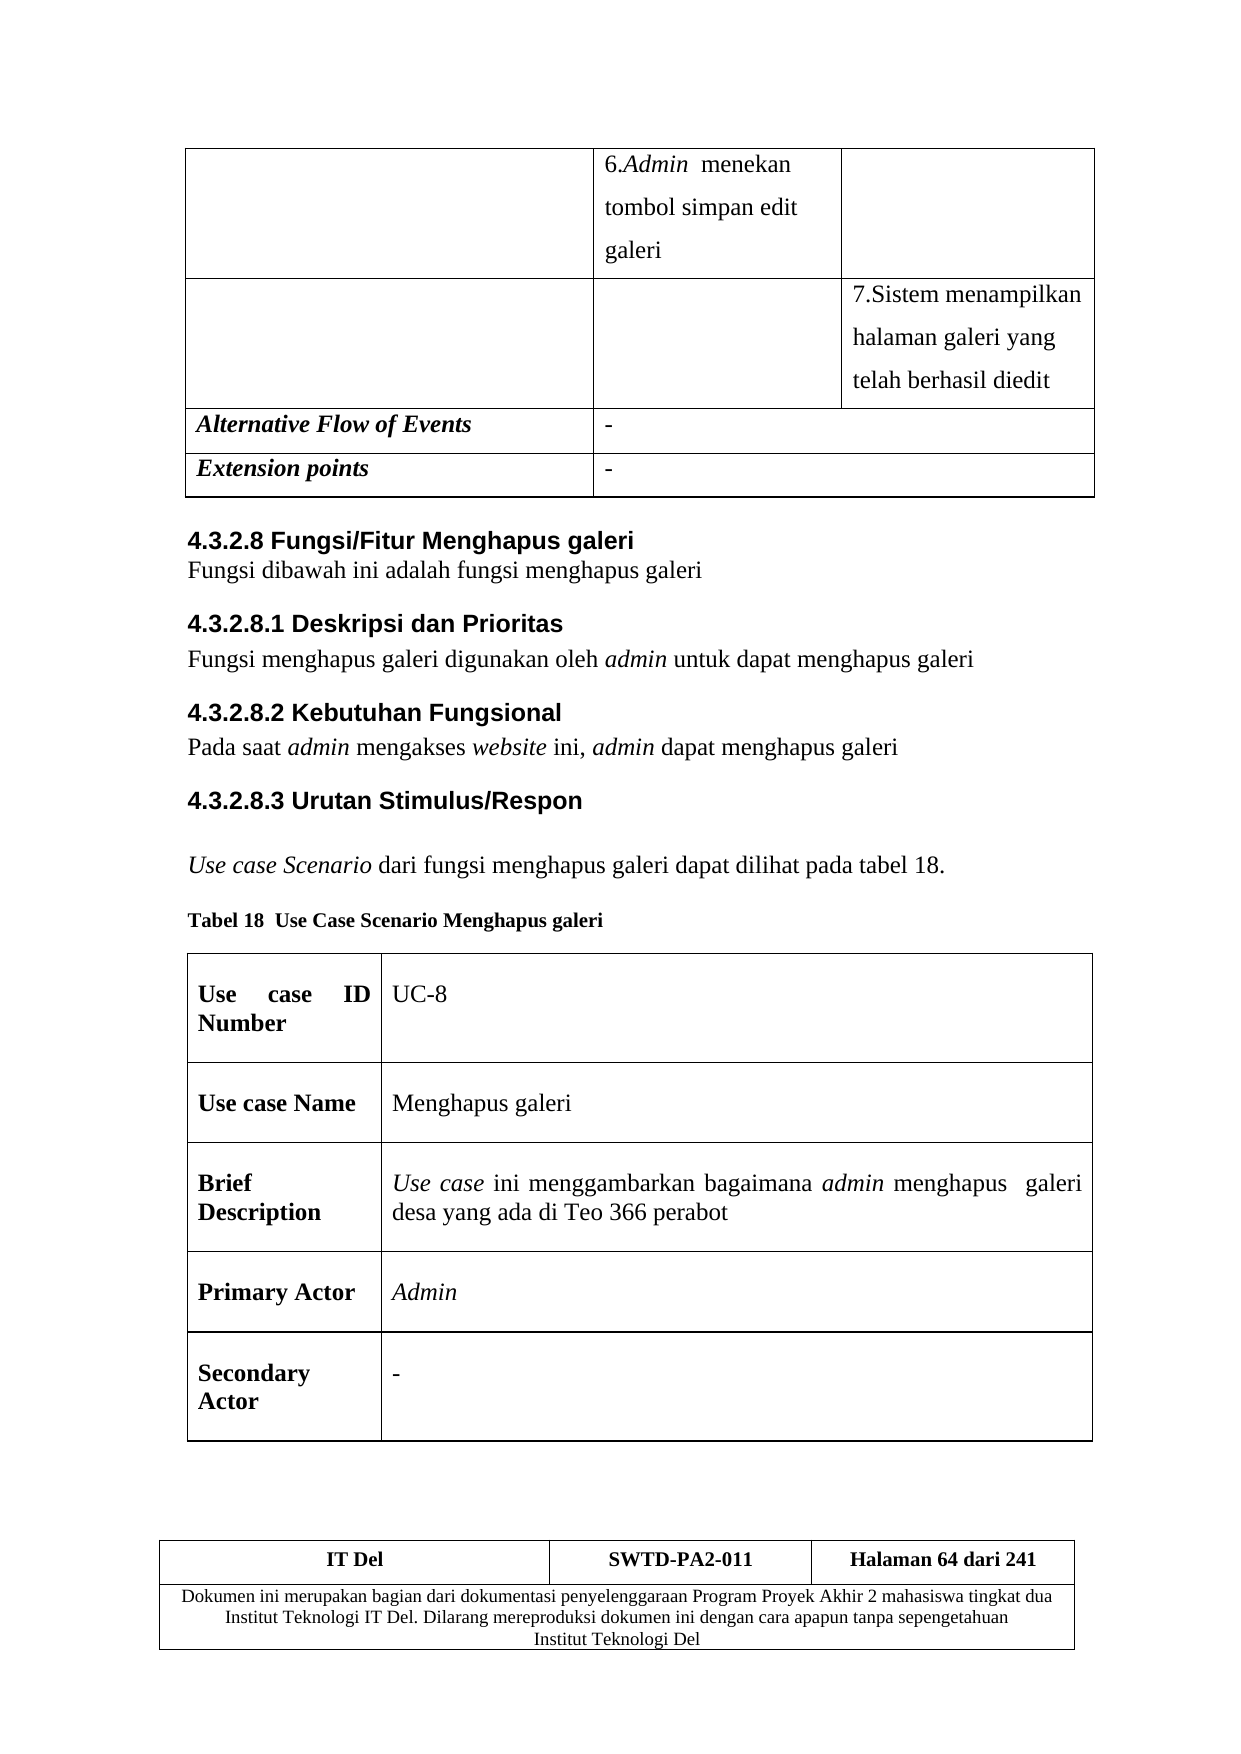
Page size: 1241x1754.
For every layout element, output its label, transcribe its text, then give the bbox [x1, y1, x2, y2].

table_cell Secondary Actor [188, 1333, 381, 1440]
table_cell - [382, 1333, 1092, 1440]
table_cell - [594, 454, 1094, 496]
table_cell - [594, 409, 1094, 452]
text Fungsi menghapus galeri digunakan oleh admin untuk dapat menghapus galeri [187, 644, 1092, 672]
table_cell Admin [382, 1252, 1092, 1331]
text Pada saat admin mengakses website ini, admin dapat menghapus galeri [187, 732, 1092, 761]
table_header UC-8 [382, 954, 1092, 1061]
table_cell [842, 149, 1094, 278]
table_cell Use case Name [188, 1063, 381, 1142]
table_cell Use case ini menggambarkan bagaimana admin menghapus galeri desa yang ada di Teo 366 perabot [382, 1143, 1092, 1251]
subtitle 4.3.2.8.3 Urutan Stimulus/Respon [187, 786, 1092, 815]
table_cell [186, 149, 593, 278]
table_cell [186, 279, 593, 408]
table_cell Menghapus galeri [382, 1063, 1092, 1142]
table_cell Primary Actor [188, 1252, 381, 1331]
table_cell 7.Sistem menampilkan halaman galeri yang telah berhasil diedit [842, 279, 1094, 408]
table_cell [594, 279, 841, 408]
subtitle 4.3.2.8.2 Kebutuhan Fungsional [187, 697, 1092, 726]
text Fungsi dibawah ini adalah fungsi menghapus galeri [187, 555, 1092, 584]
table_cell Alternative Flow of Events [186, 409, 593, 452]
table_header Use case ID Number [188, 954, 381, 1061]
subtitle 4.3.2.8.1 Deskripsi dan Prioritas [187, 609, 1092, 637]
text Tabel 18 Use Case Scenario Menghapus galeri [187, 907, 1092, 932]
table_cell Extension points [186, 454, 593, 496]
text Use case Scenario dari fungsi menghapus galeri dapat dilihat pada tabel 18. [187, 850, 1092, 879]
table_cell Brief Description [188, 1143, 381, 1251]
table_cell 6.Admin menekan tombol simpan edit galeri [594, 149, 841, 278]
text 4.3.2.8 Fungsi/Fitur Menghapus galeri [187, 526, 1092, 555]
